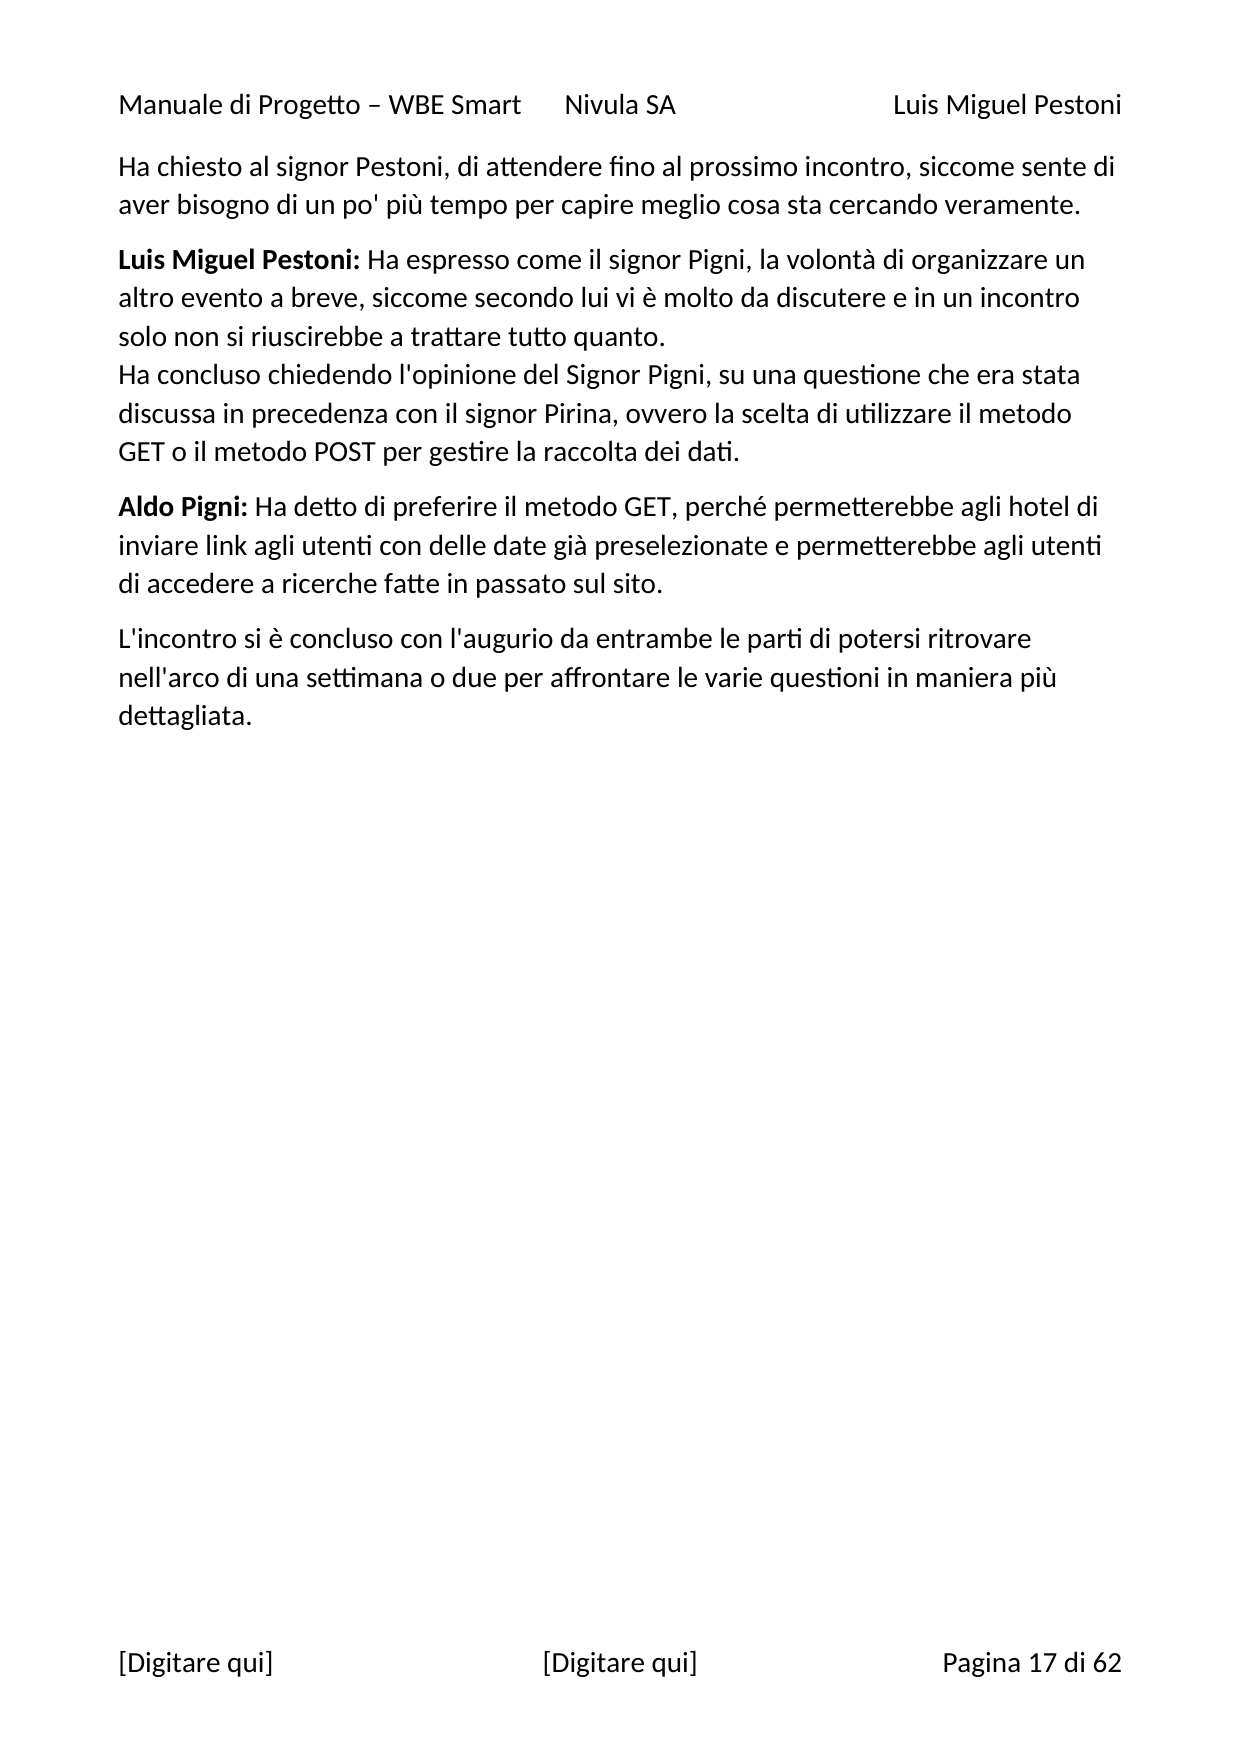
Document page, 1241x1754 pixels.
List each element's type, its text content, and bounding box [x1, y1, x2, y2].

text Luis Miguel Pestoni: Ha espresso come il signor Pigni, la volontà di organizzare un altro evento a breve, siccome secondo lui vi è molto da discutere e in un incontro solo non si riuscirebbe a trattare tutto quanto. Ha concluso chiedendo l'opinione del Signor Pigni, su una questione che era stata discussa in precedenza con il signor Pirina, ovvero la scelta di utilizzare il metodo GET o il metodo POST per gestire la raccolta dei dati. [118, 241, 1122, 469]
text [118, 148, 1122, 222]
text L'incontro si è concluso con l'augurio da entrambe le parti di potersi ritrovare nell'arco di una settimana o due per affrontare le varie questioni in maniera più dettagliata. [118, 620, 1122, 733]
text Aldo Pigni: Ha detto di preferire il metodo GET, perché permetterebbe agli hotel di inviare link agli utenti con delle date già preselezionate e permetterebbe agli utenti di accedere a ricerche fatte in passato sul sito. [118, 488, 1122, 601]
